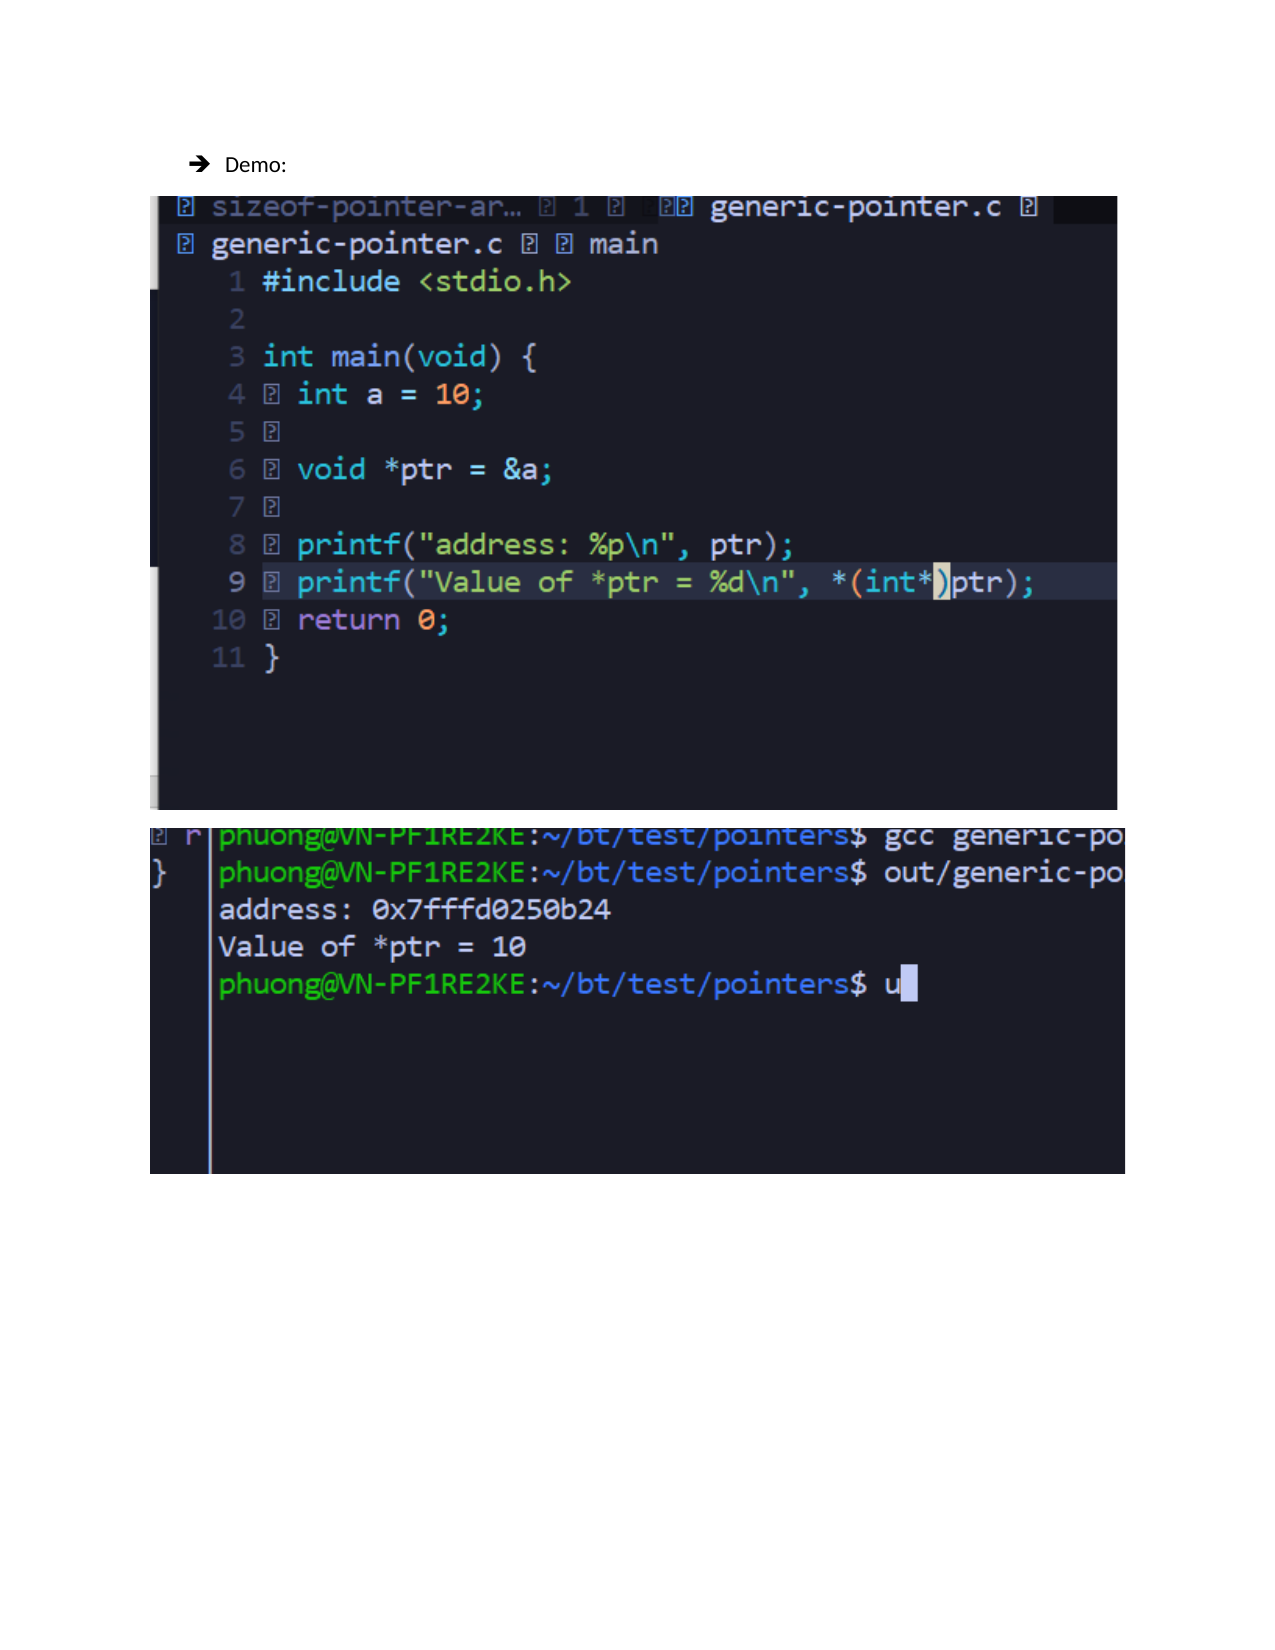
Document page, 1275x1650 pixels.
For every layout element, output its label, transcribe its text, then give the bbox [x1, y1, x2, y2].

picture [150, 196, 1118, 810]
list Demo: [187, 150, 1125, 178]
picture [150, 828, 1125, 1174]
